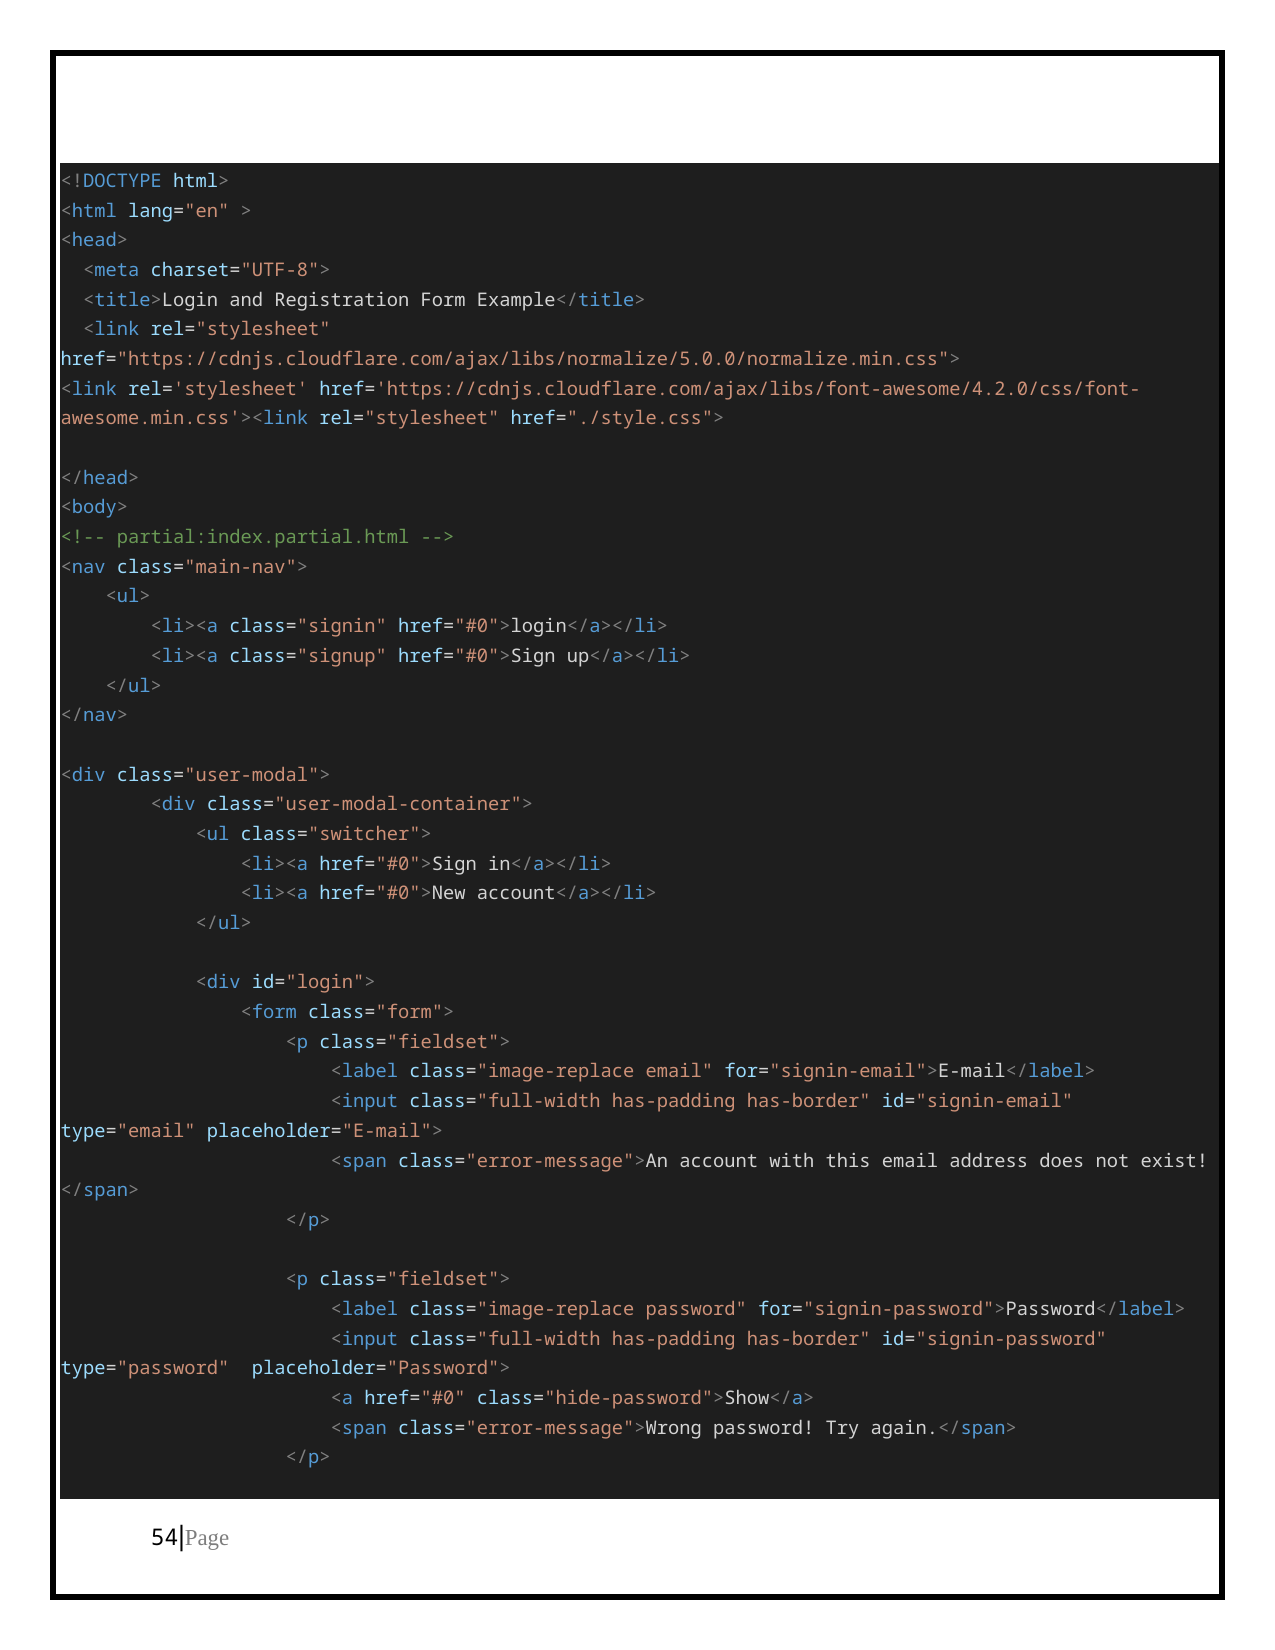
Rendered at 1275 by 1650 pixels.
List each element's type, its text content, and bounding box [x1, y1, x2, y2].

text <label class="image-replace password" for="signin-password">Password</label> [60, 1291, 1219, 1321]
text <form class="form"> [60, 994, 1219, 1024]
text <!-- partial:index.partial.html --> [60, 519, 1219, 549]
text <input class="full-width has-padding has-border" id="signin-email" type="email" placeholder="E-mail"> [60, 1083, 1219, 1143]
text <input class="full-width has-padding has-border" id="signin-password" type="password" placeholder="Password"> [60, 1321, 1219, 1380]
text <nav class="main-nav"> [60, 549, 1219, 579]
text <ul> [60, 579, 1219, 608]
text <li><a href="#0">New account</a></li> [60, 876, 1219, 905]
text </ul> [60, 668, 1219, 697]
text <body> [60, 489, 1219, 519]
text </head> [60, 460, 1219, 489]
text </p> [60, 1202, 1219, 1232]
text </ul> [60, 905, 1219, 935]
text <head> [60, 222, 1219, 252]
text <span class="error-message">Wrong password! Try again.</span> [60, 1410, 1219, 1439]
text <li><a class="signin" href="#0">login</a></li> [60, 608, 1219, 638]
text </p> [60, 1439, 1219, 1469]
text <title>Login and Registration Form Example</title> [60, 282, 1219, 311]
text <label class="image-replace email" for="signin-email">E-mail</label> [60, 1054, 1219, 1083]
text <p class="fieldset"> [60, 1024, 1219, 1054]
text <link rel="stylesheet" href="https://cdnjs.cloudflare.com/ajax/libs/normalize/5.0.0/normalize.min.css"> [60, 311, 1219, 371]
text <p class="fieldset"> [60, 1261, 1219, 1291]
text </nav> [60, 697, 1219, 727]
text <html lang="en" > [60, 193, 1219, 222]
text <a href="#0" class="hide-password">Show</a> [60, 1380, 1219, 1410]
text <div class="user-modal-container"> [60, 786, 1219, 816]
text <!DOCTYPE html> [60, 163, 1219, 193]
text <div class="user-modal"> [60, 757, 1219, 786]
text <div id="login"> [60, 964, 1219, 994]
text <span class="error-message">An account with this email address does not exist!</span> [60, 1143, 1219, 1202]
text <link rel='stylesheet' href='https://cdnjs.cloudflare.com/ajax/libs/font-awesome/4.2.0/css/font-awesome.min.css'><link rel="stylesheet" href="./style.css"> [60, 371, 1219, 430]
text <li><a href="#0">Sign in</a></li> [60, 846, 1219, 876]
text <meta charset="UTF-8"> [60, 252, 1219, 282]
text <ul class="switcher"> [60, 816, 1219, 846]
text <li><a class="signup" href="#0">Sign up</a></li> [60, 638, 1219, 668]
